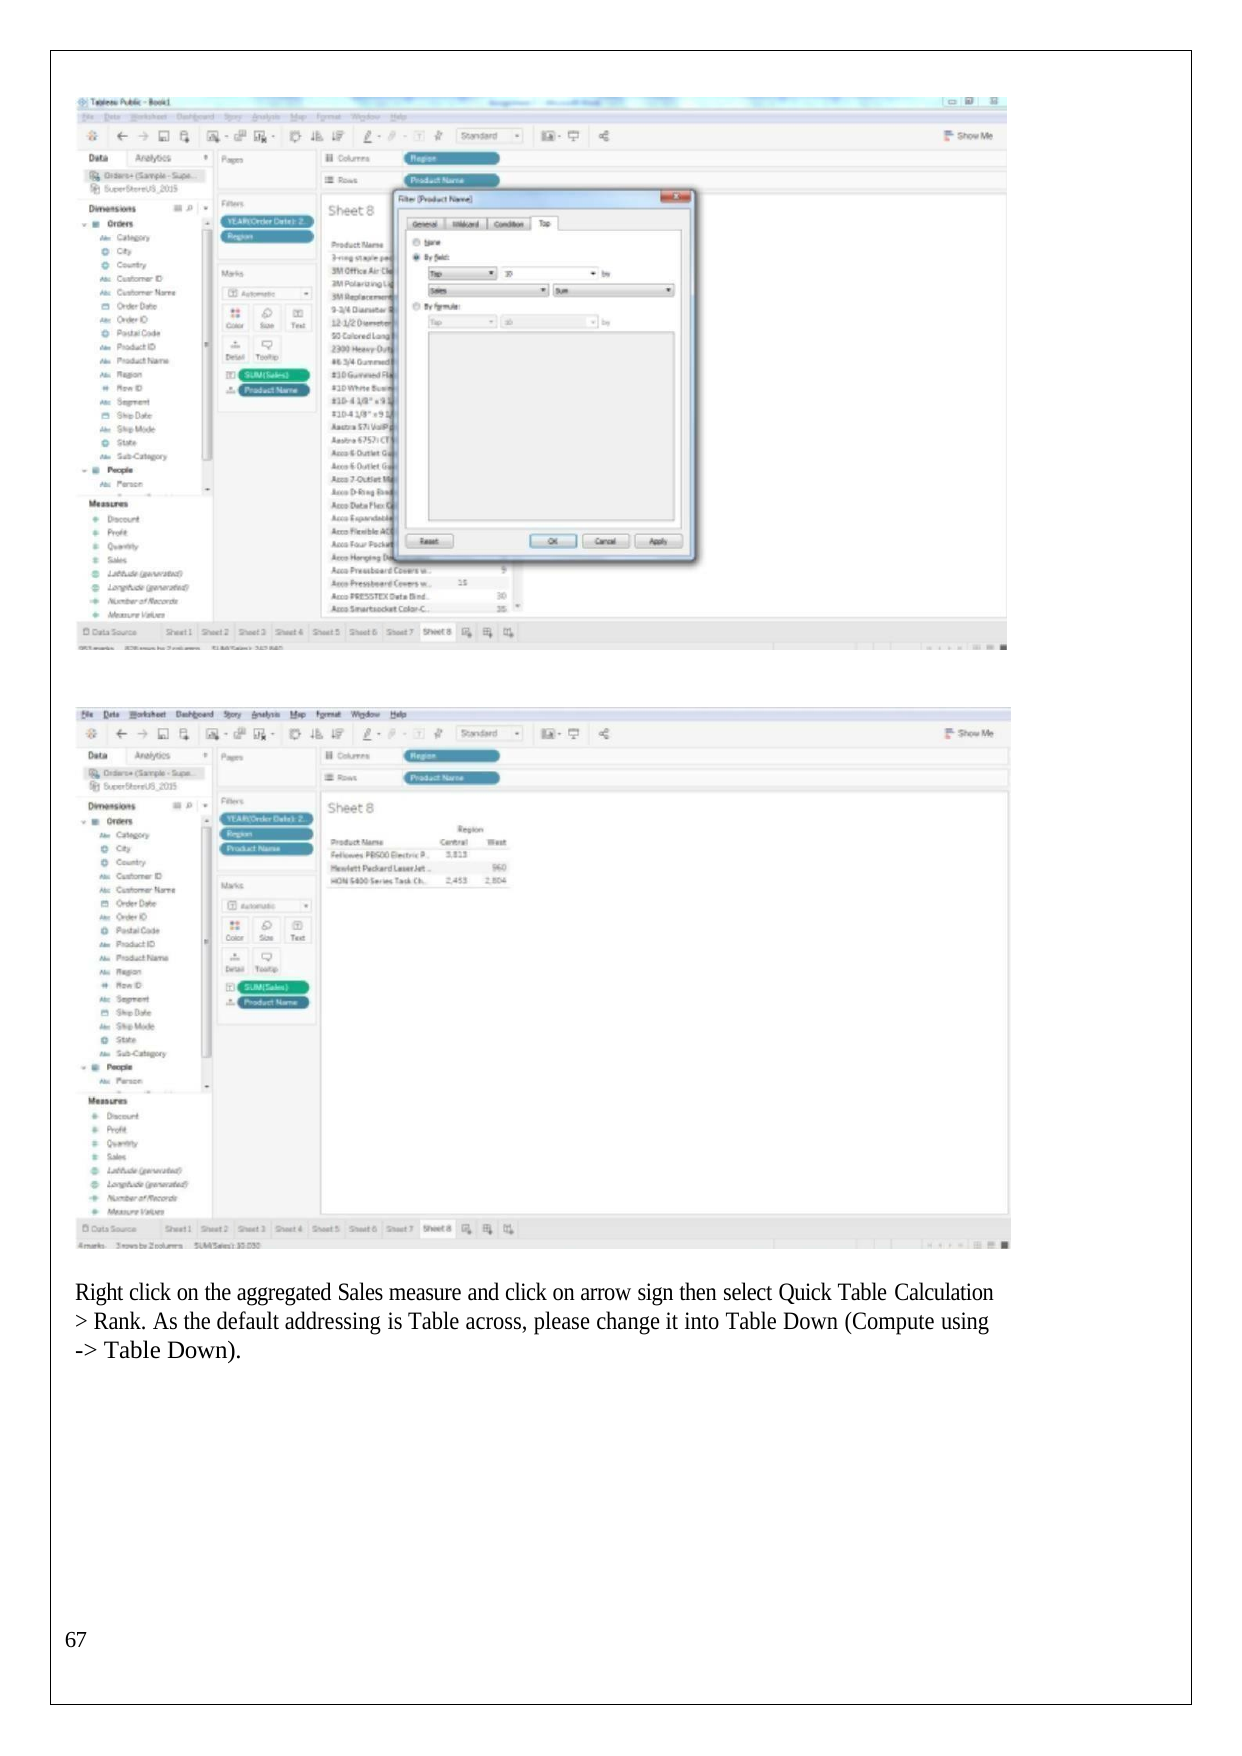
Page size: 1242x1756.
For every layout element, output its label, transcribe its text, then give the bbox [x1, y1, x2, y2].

text Right click on the aggregated Sales measure and click on arrow sign then select Quick Table Calculation [75, 733, 1179, 1306]
text -> Table Down). [75, 1335, 1179, 1363]
text > Rank. As the default addressing is Table across, please change it into Table Down (Compute using [75, 1306, 1179, 1335]
picture [75, 97, 1007, 650]
picture [75, 707, 1011, 733]
